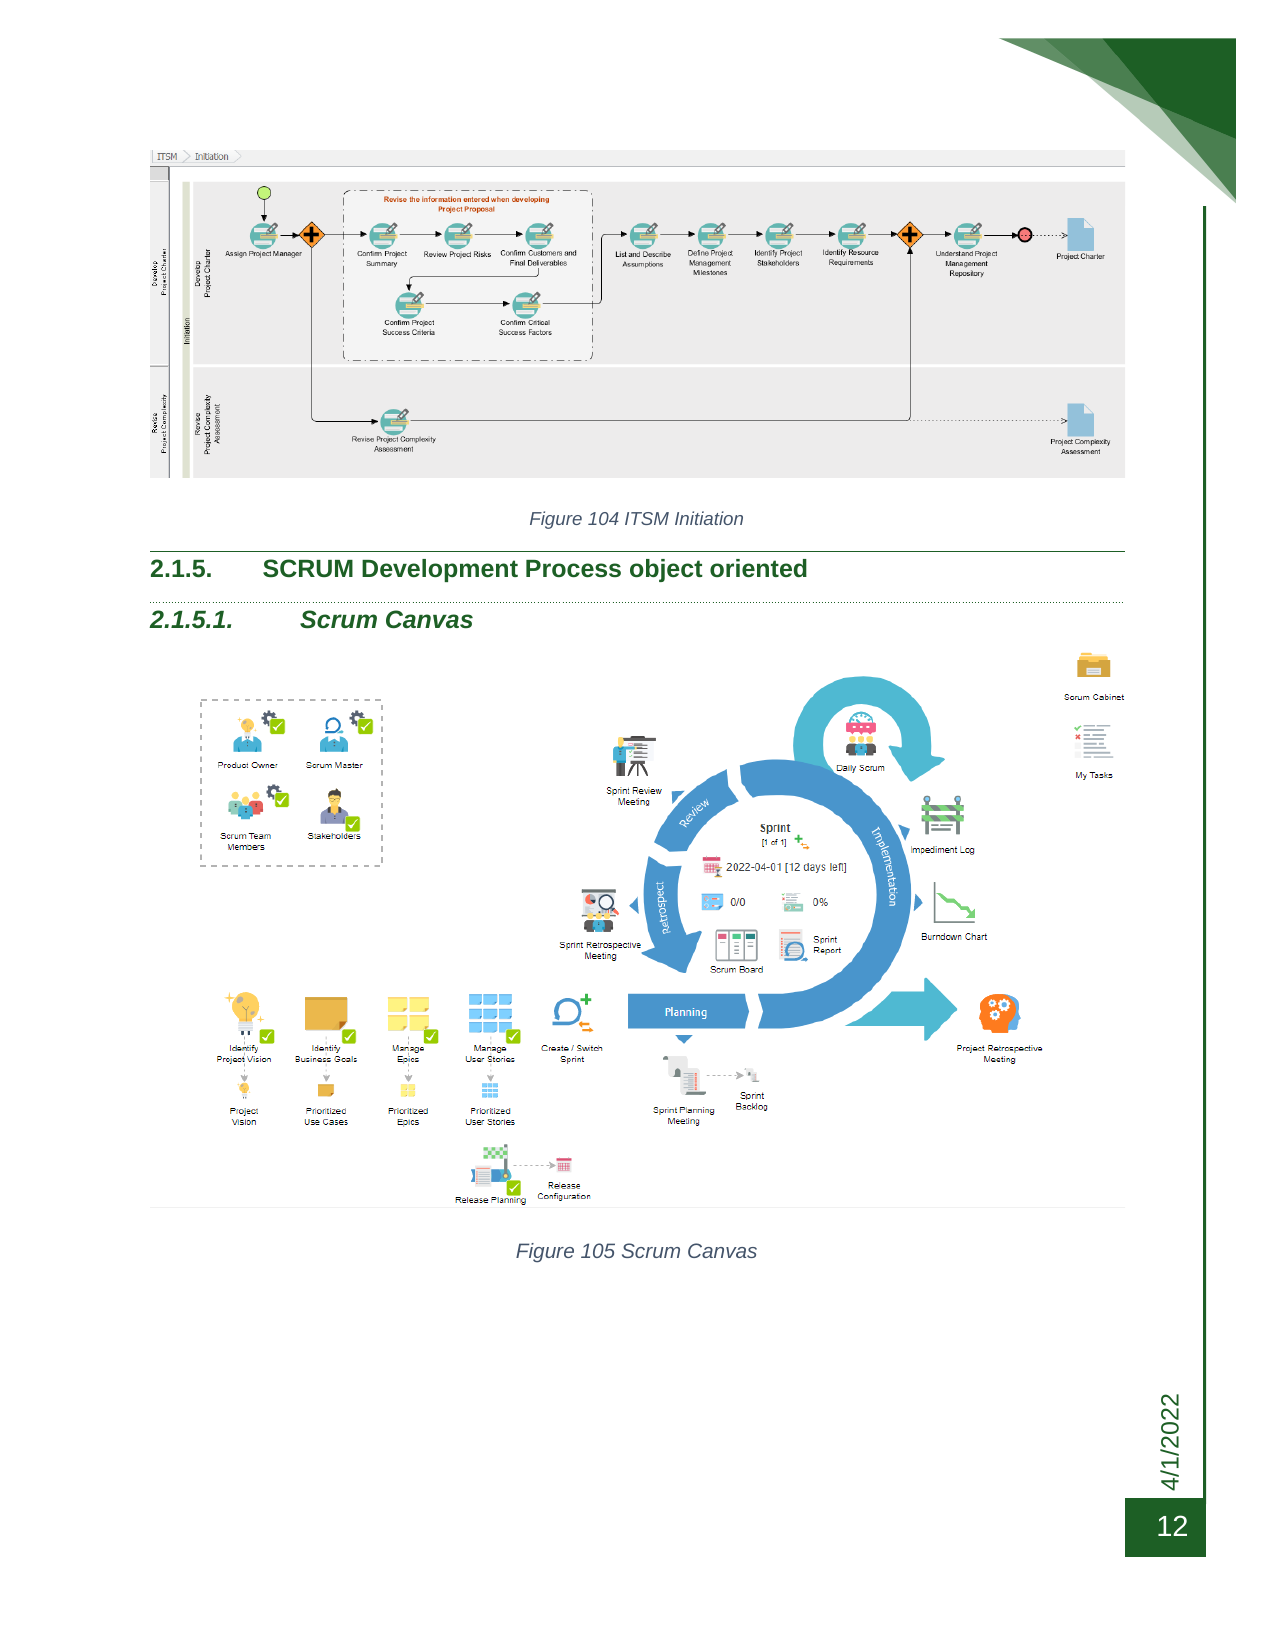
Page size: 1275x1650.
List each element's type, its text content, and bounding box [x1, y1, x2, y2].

picture [150, 648, 1125, 1208]
text Figure 106 Scrum Canvas [150, 1238, 1125, 1262]
subtitle SCRUM Development Process object oriented [150, 552, 1125, 583]
picture [150, 38, 1236, 478]
text Figure 105 ITSM Initiation [150, 508, 1125, 530]
subtitle Scrum Canvas [150, 602, 1125, 634]
